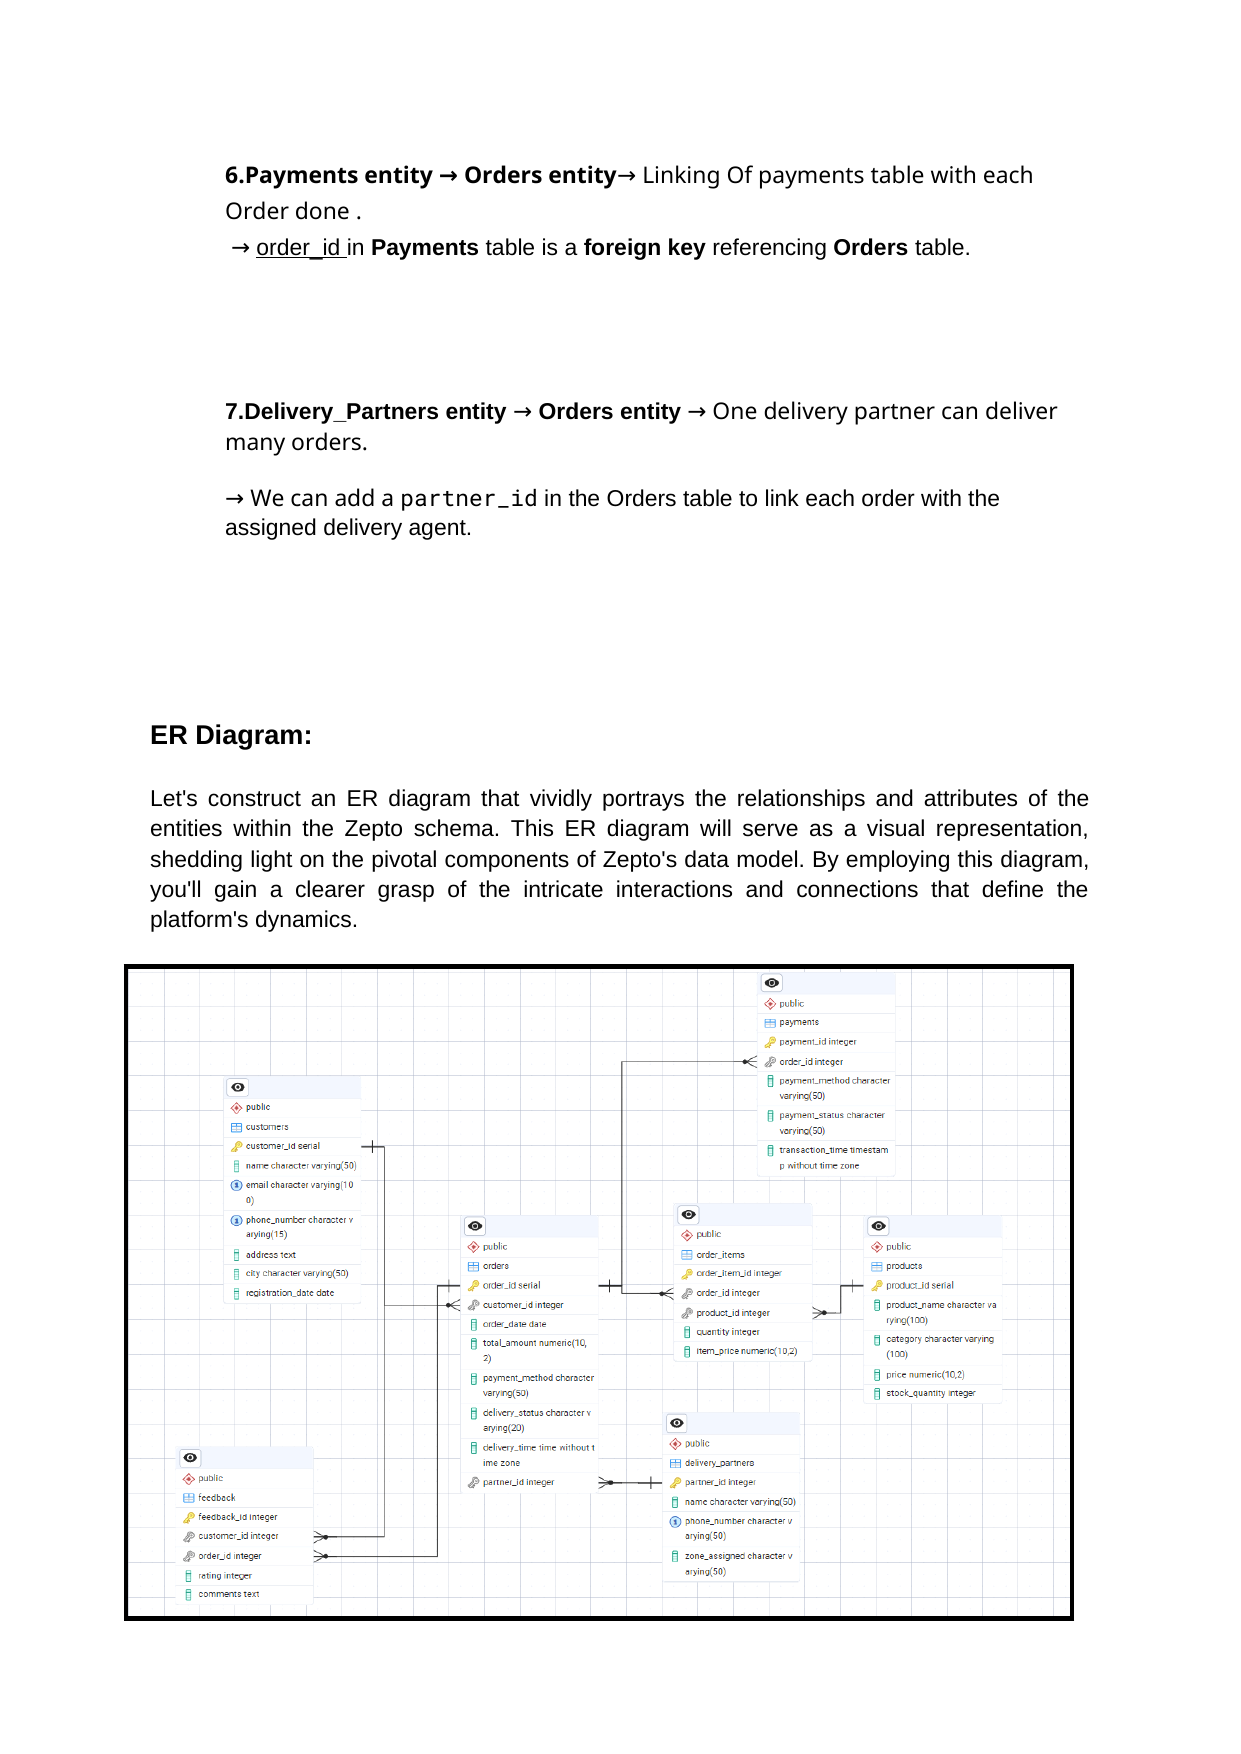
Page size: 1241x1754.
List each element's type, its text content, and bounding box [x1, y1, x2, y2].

text order_id in Payments table is a foreign key referencing Orders table. [225, 159, 1090, 262]
picture [128, 969, 1070, 1616]
text partner_id in the Orders table to link each order with the assigned delivery agent. [225, 482, 1090, 540]
text Let's construct an ER diagram that vividly portrays the relationships and attributes of the entities within the Zepto schema. This ER diagram will serve as a visual representation, shedding light on the pivotal components of Zepto's data model. By employing this diagram, you'll gain a clearer grasp of the intricate interactions and connections that define the platform's dynamics. [150, 785, 1090, 932]
text 7.Delivery_Partners entity Orders entity [225, 395, 1090, 457]
text ER Diagram: [150, 719, 1090, 750]
